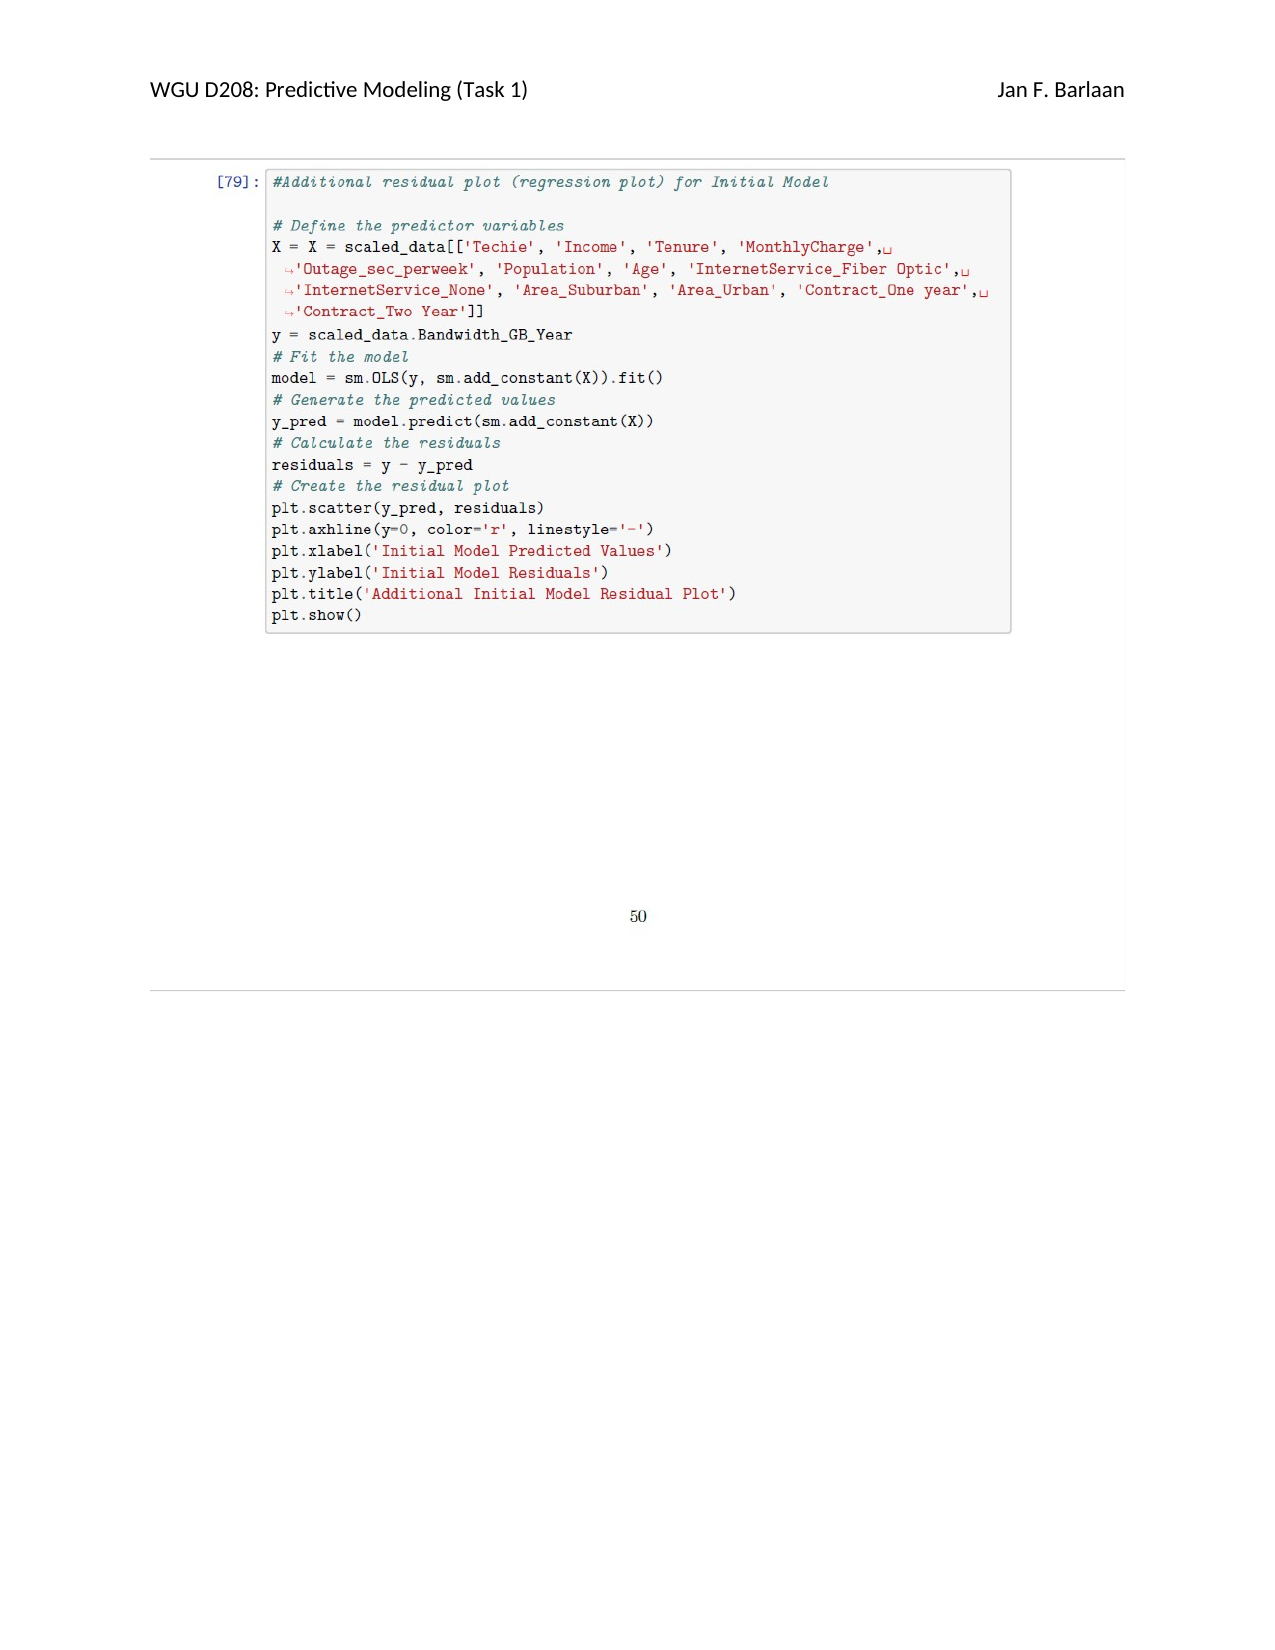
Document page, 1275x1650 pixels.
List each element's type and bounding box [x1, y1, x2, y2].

picture [150, 150, 1125, 992]
